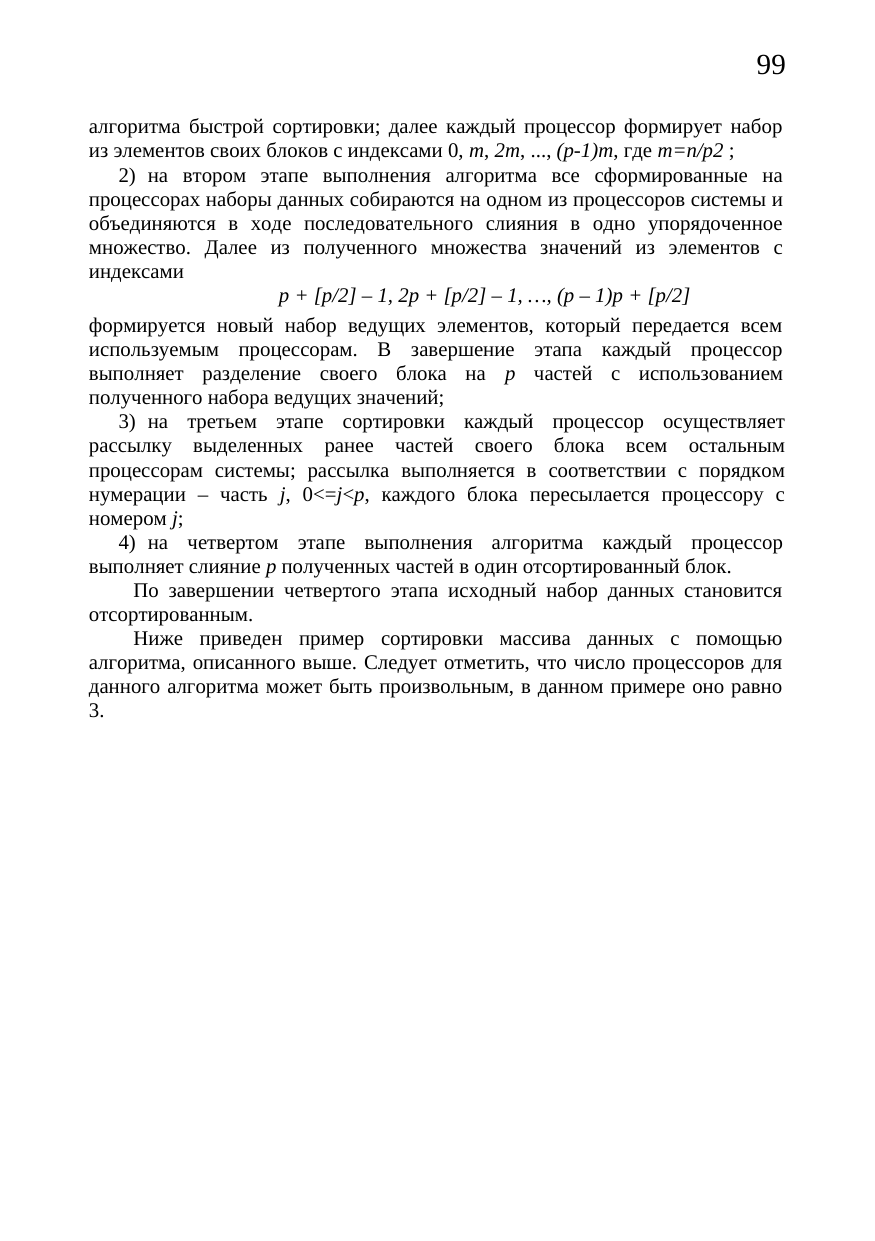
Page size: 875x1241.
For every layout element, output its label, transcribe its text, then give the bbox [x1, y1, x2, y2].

text p + [p/2] – 1, 2p + [p/2] – 1, …, (p – 1)p + [p/2] [186, 283, 785, 307]
list на четвертом этапе выполнения алгоритма каждый процессор выполняет слияние p полученных частей в один отсортированный блок. [89, 530, 783, 578]
text Ниже приведен пример сортировки массива данных с помощью алгоритма, описанного выше. Следует отметить, что число процессоров для данного алгоритма может быть произвольным, в данном примере оно равно 3. [89, 626, 783, 722]
list на втором этапе выполнения алгоритма все сформированные на процессорах наборы данных собираются на одном из процессоров системы и объединяются в ходе последовательного слияния в одно упорядоченное множество. Далее из полученного множества значений из элементов с индексами [89, 162, 783, 283]
text формируется новый набор ведущих элементов, который передается всем используемым процессорам. В завершение этапа каждый процессор выполняет разделение своего блока на p частей с использованием полученного набора ведущих значений; [89, 313, 783, 409]
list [89, 114, 783, 162]
list на третьем этапе сортировки каждый процессор осуществляет рассылку выделенных ранее частей своего блока всем остальным процессорам системы; рассылка выполняется в соответствии с порядком нумерации – часть j, 0<=j<p, каждого блока пересылается процессору с номером j; [89, 409, 785, 530]
text По завершении четвертого этапа исходный набор данных становится отсортированным. [89, 578, 783, 626]
